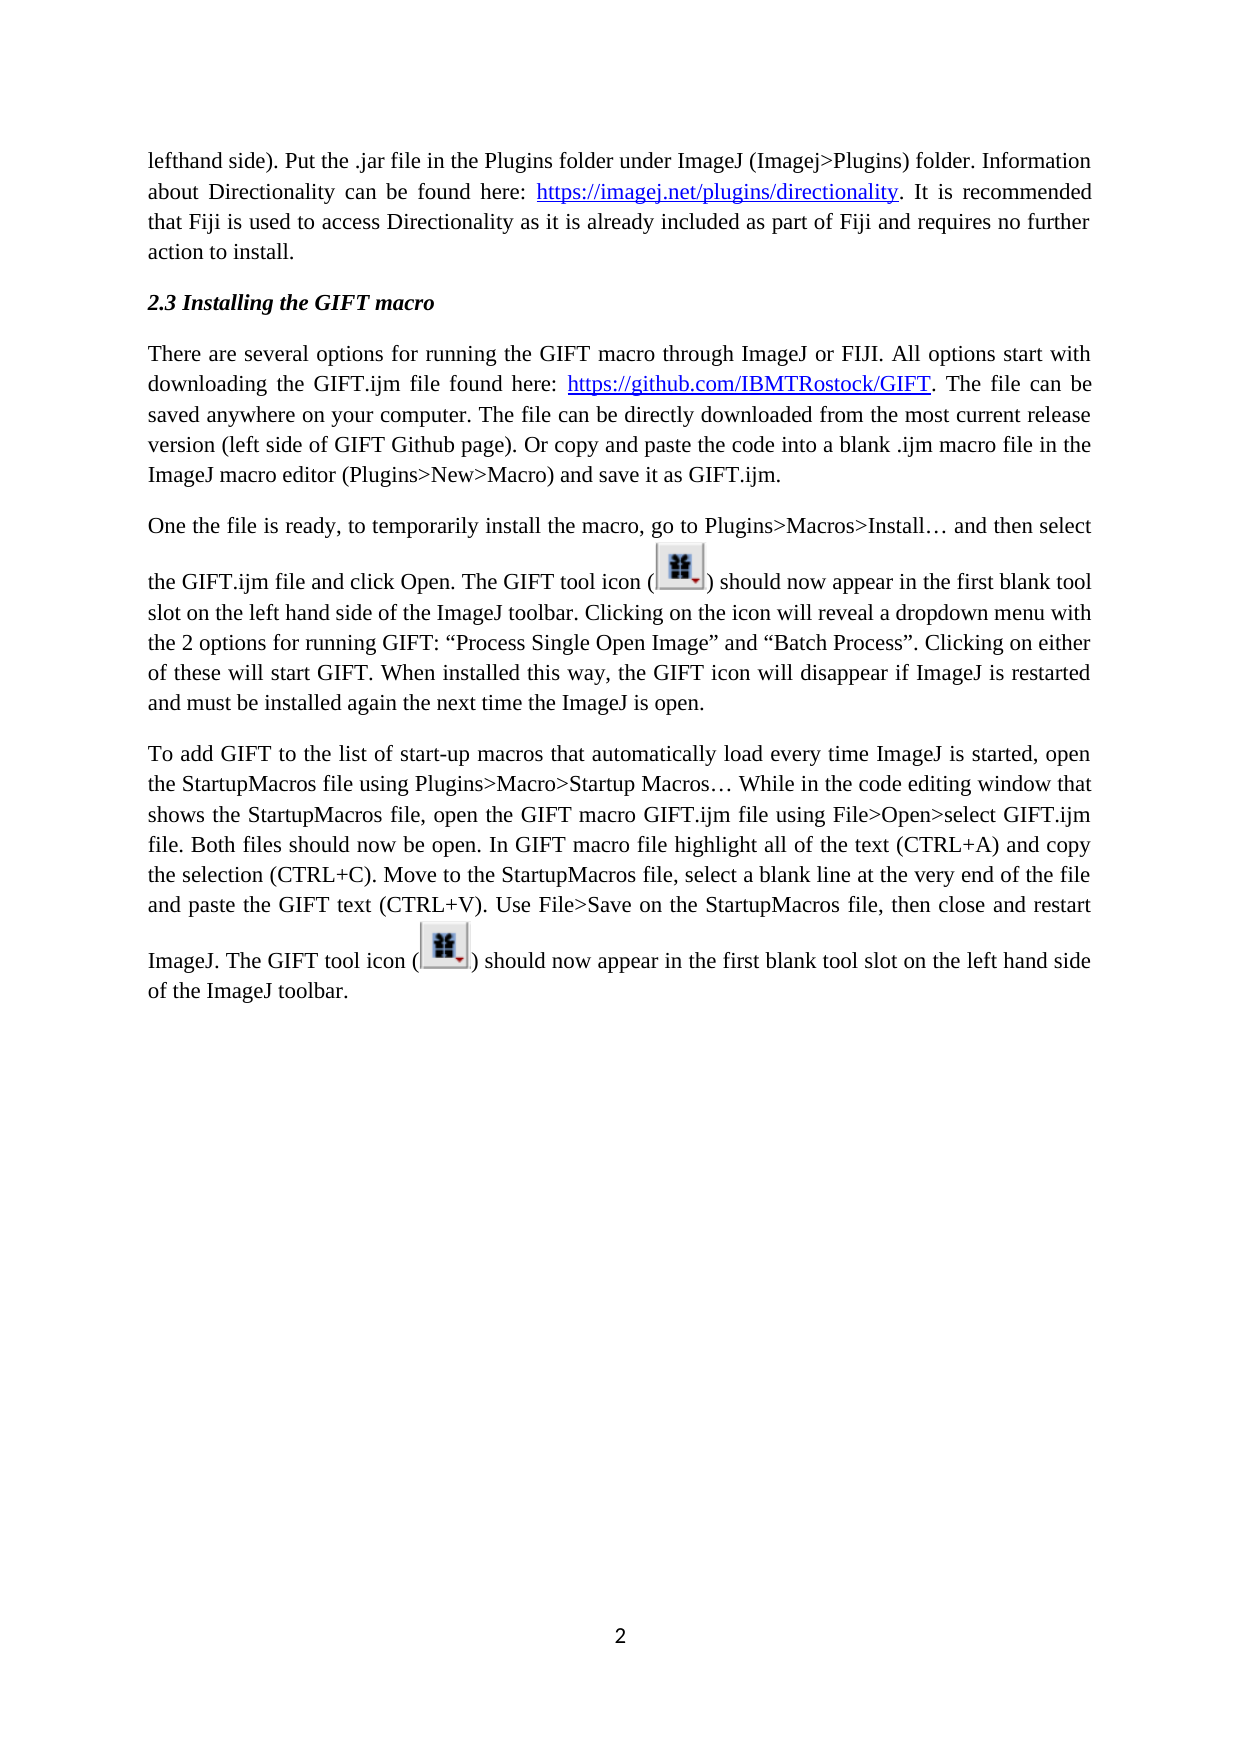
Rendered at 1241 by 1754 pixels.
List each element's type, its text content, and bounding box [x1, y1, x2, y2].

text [148, 148, 1093, 264]
subtitle 2.3 Installing the GIFT macro [148, 289, 1093, 316]
picture [419, 921, 471, 969]
text One the file is ready, to temporarily install the macro, go to Plugins>Macros>Install… and then select the GIFT.ijm file and click Open. The GIFT tool icon () should now appear in the first blank tool slot on the left hand side of the ImageJ toolbar. Clicking on the icon will reveal a dropdown menu with the 2 options for running GIFT: “Process Single Open Image” and “Batch Process”. Clicking on either of these will start GIFT. When installed this way, the GIFT icon will disappear if ImageJ is restarted and must be installed again the next time the ImageJ is open. [148, 512, 1093, 716]
picture [655, 542, 707, 590]
text To add GIFT to the list of start-up macros that automatically load every time ImageJ is started, open the StartupMacros file using Plugins>Macro>Startup Macros… While in the code editing window that shows the StartupMacros file, open the GIFT macro GIFT.ijm file using File>Open>select GIFT.ijm file. Both files should now be open. In GIFT macro file highlight all of the text (CTRL+A) and copy the selection (CTRL+C). Move to the StartupMacros file, select a blank line at the very end of the file and paste the GIFT text (CTRL+V). Use File>Save on the StartupMacros file, then close and restart ImageJ. The GIFT tool icon () should now appear in the first blank tool slot on the left hand side of the ImageJ toolbar. [148, 740, 1093, 1004]
text There are several options for running the GIFT macro through ImageJ or FIJI. All options start with downloading the GIFT.ijm file found here: https://github.com/IBMTRostock/GIFT. The file can be saved anywhere on your computer. The file can be directly downloaded from the most current release version (left side of GIFT Github page). Or copy and paste the code into a blank .ijm macro file in the ImageJ macro editor (Plugins>New>Macro) and save it as GIFT.ijm. [148, 340, 1093, 487]
